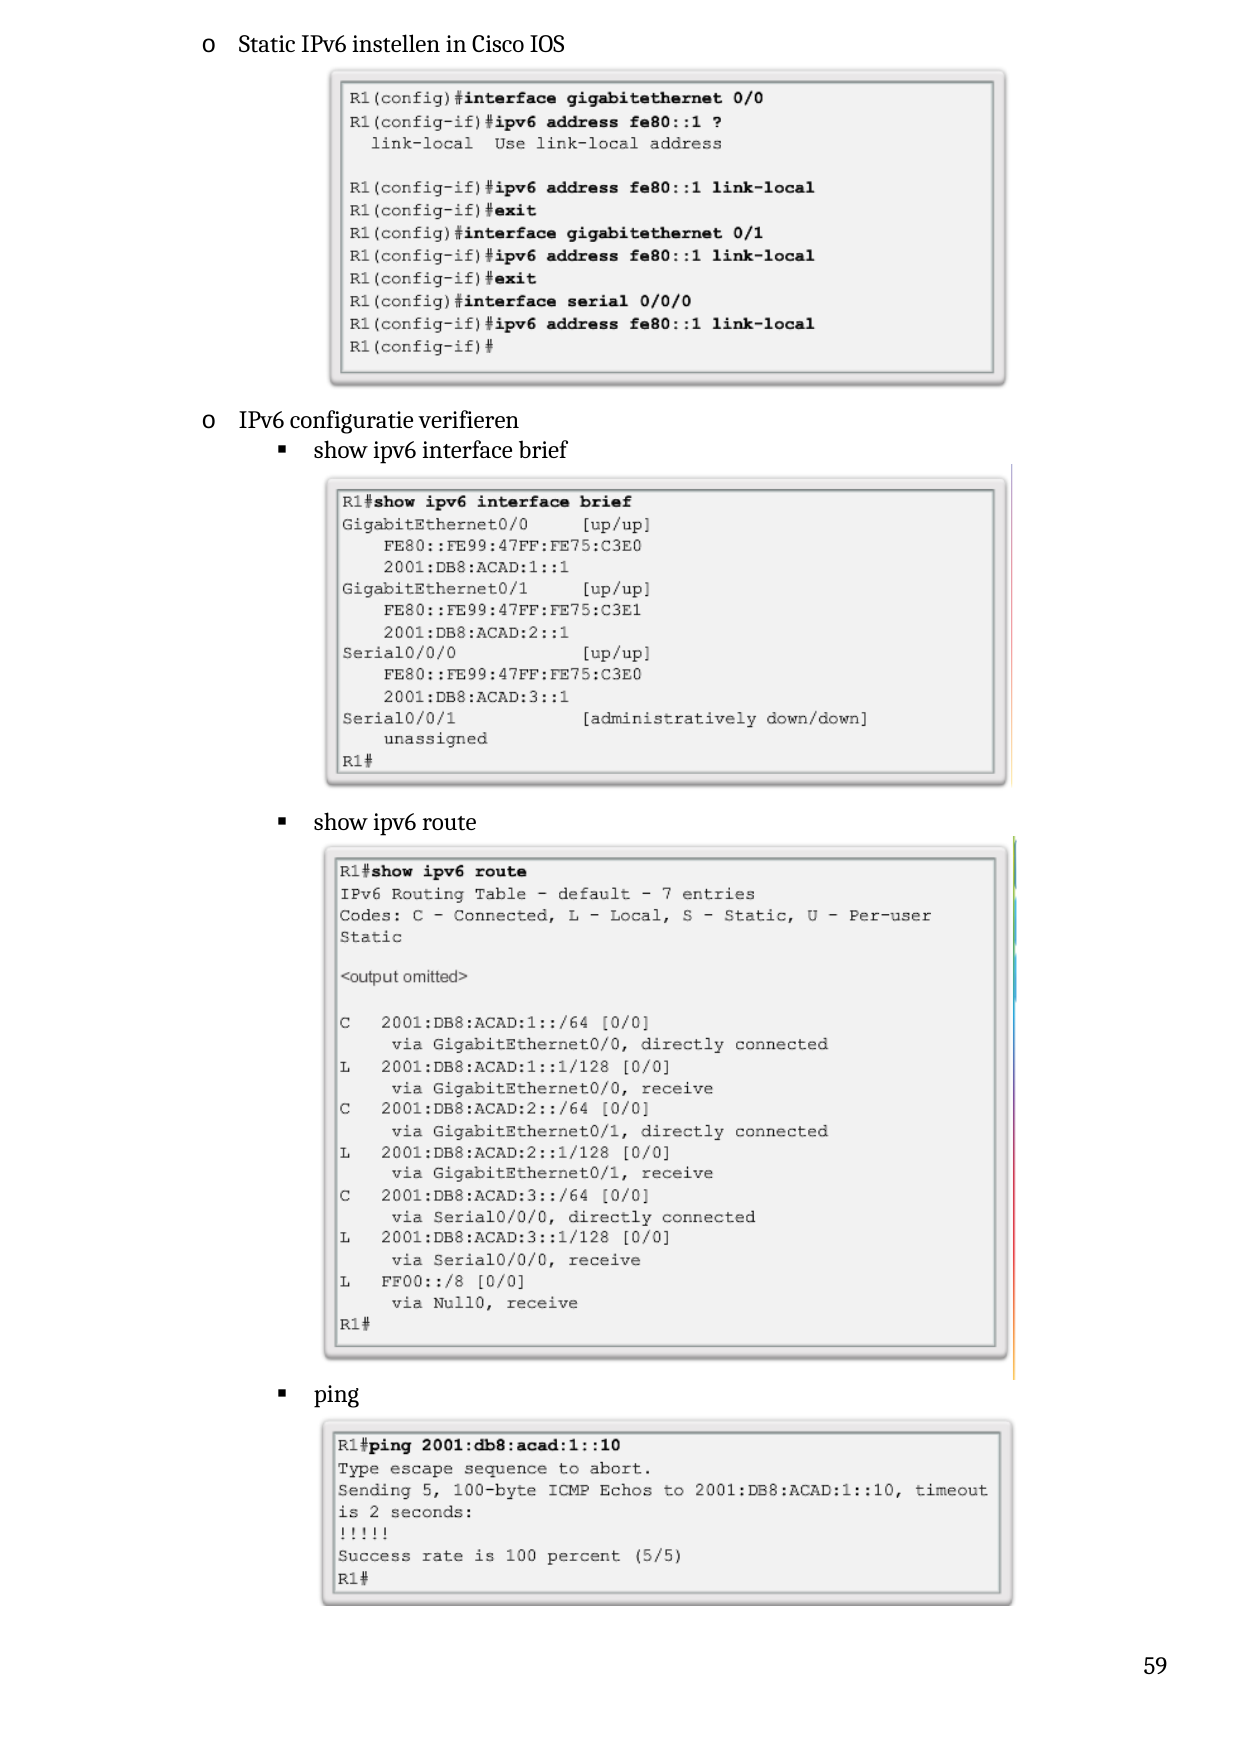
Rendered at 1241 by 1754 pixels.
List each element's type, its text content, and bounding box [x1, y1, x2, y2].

list show ipv6 interface brief [276, 436, 1167, 464]
list show ipv6 route [276, 808, 1167, 836]
list Static IPv6 instellen in Cisco IOS [201, 29, 1167, 59]
picture [313, 1408, 1017, 1606]
list ping [276, 1380, 1167, 1409]
picture [319, 59, 1012, 406]
picture [318, 464, 1013, 808]
picture [314, 836, 1017, 1380]
list IPv6 configuratie verifieren [201, 406, 1167, 436]
